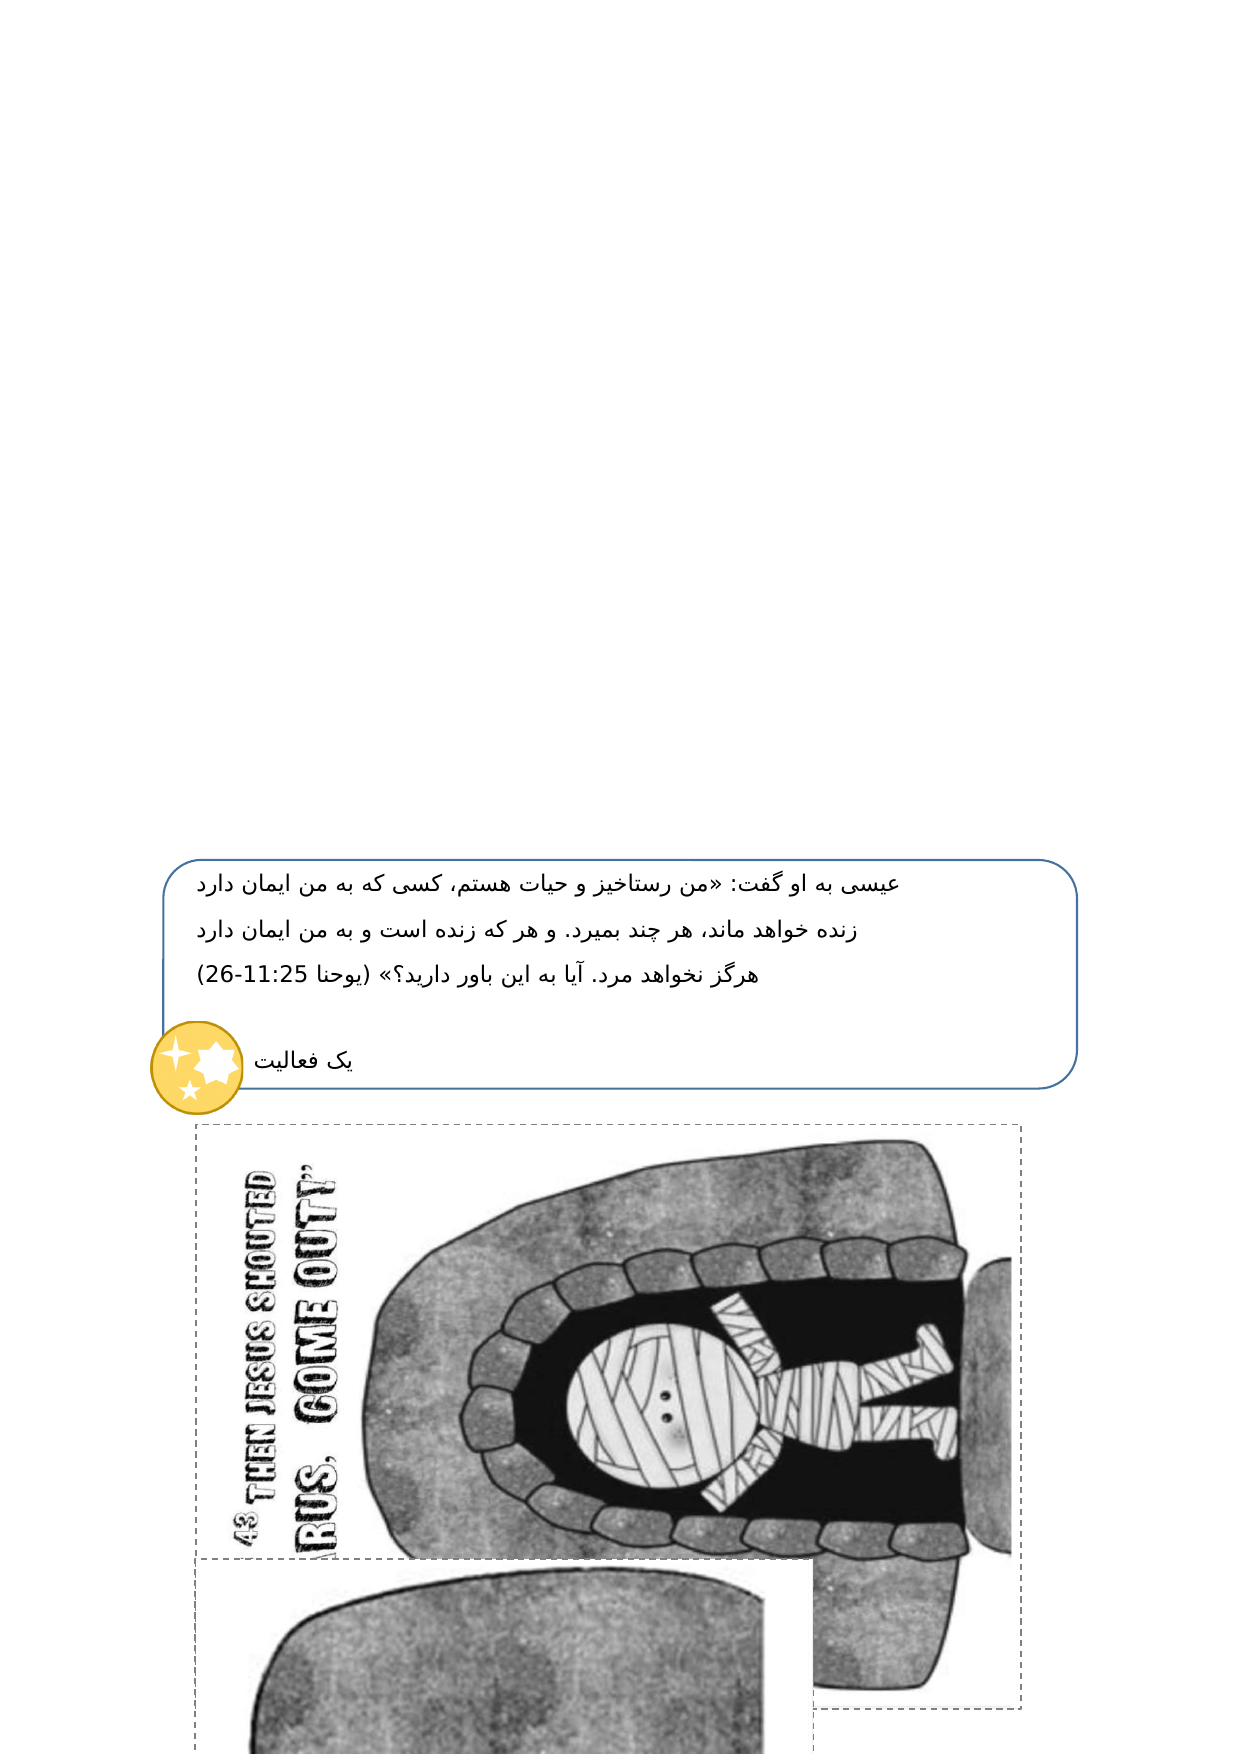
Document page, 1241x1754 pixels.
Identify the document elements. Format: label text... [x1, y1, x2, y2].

text عیسی به او گفت: «من رستاخیز و حیات هستم، کسی که به من ایمان دارد [150, 871, 1090, 897]
picture [196, 1126, 1020, 1754]
text زنده خواهد ماند، هر چند بمیرد. و هر که زنده است و به من ایمان دارد [150, 916, 1090, 943]
text یک فعالیت [244, 1047, 1090, 1074]
picture [150, 1021, 244, 1115]
text هرگز نخواهد مرد. آیا به این باور دارید؟» (یوحنا 11:25-26) [150, 961, 1090, 988]
